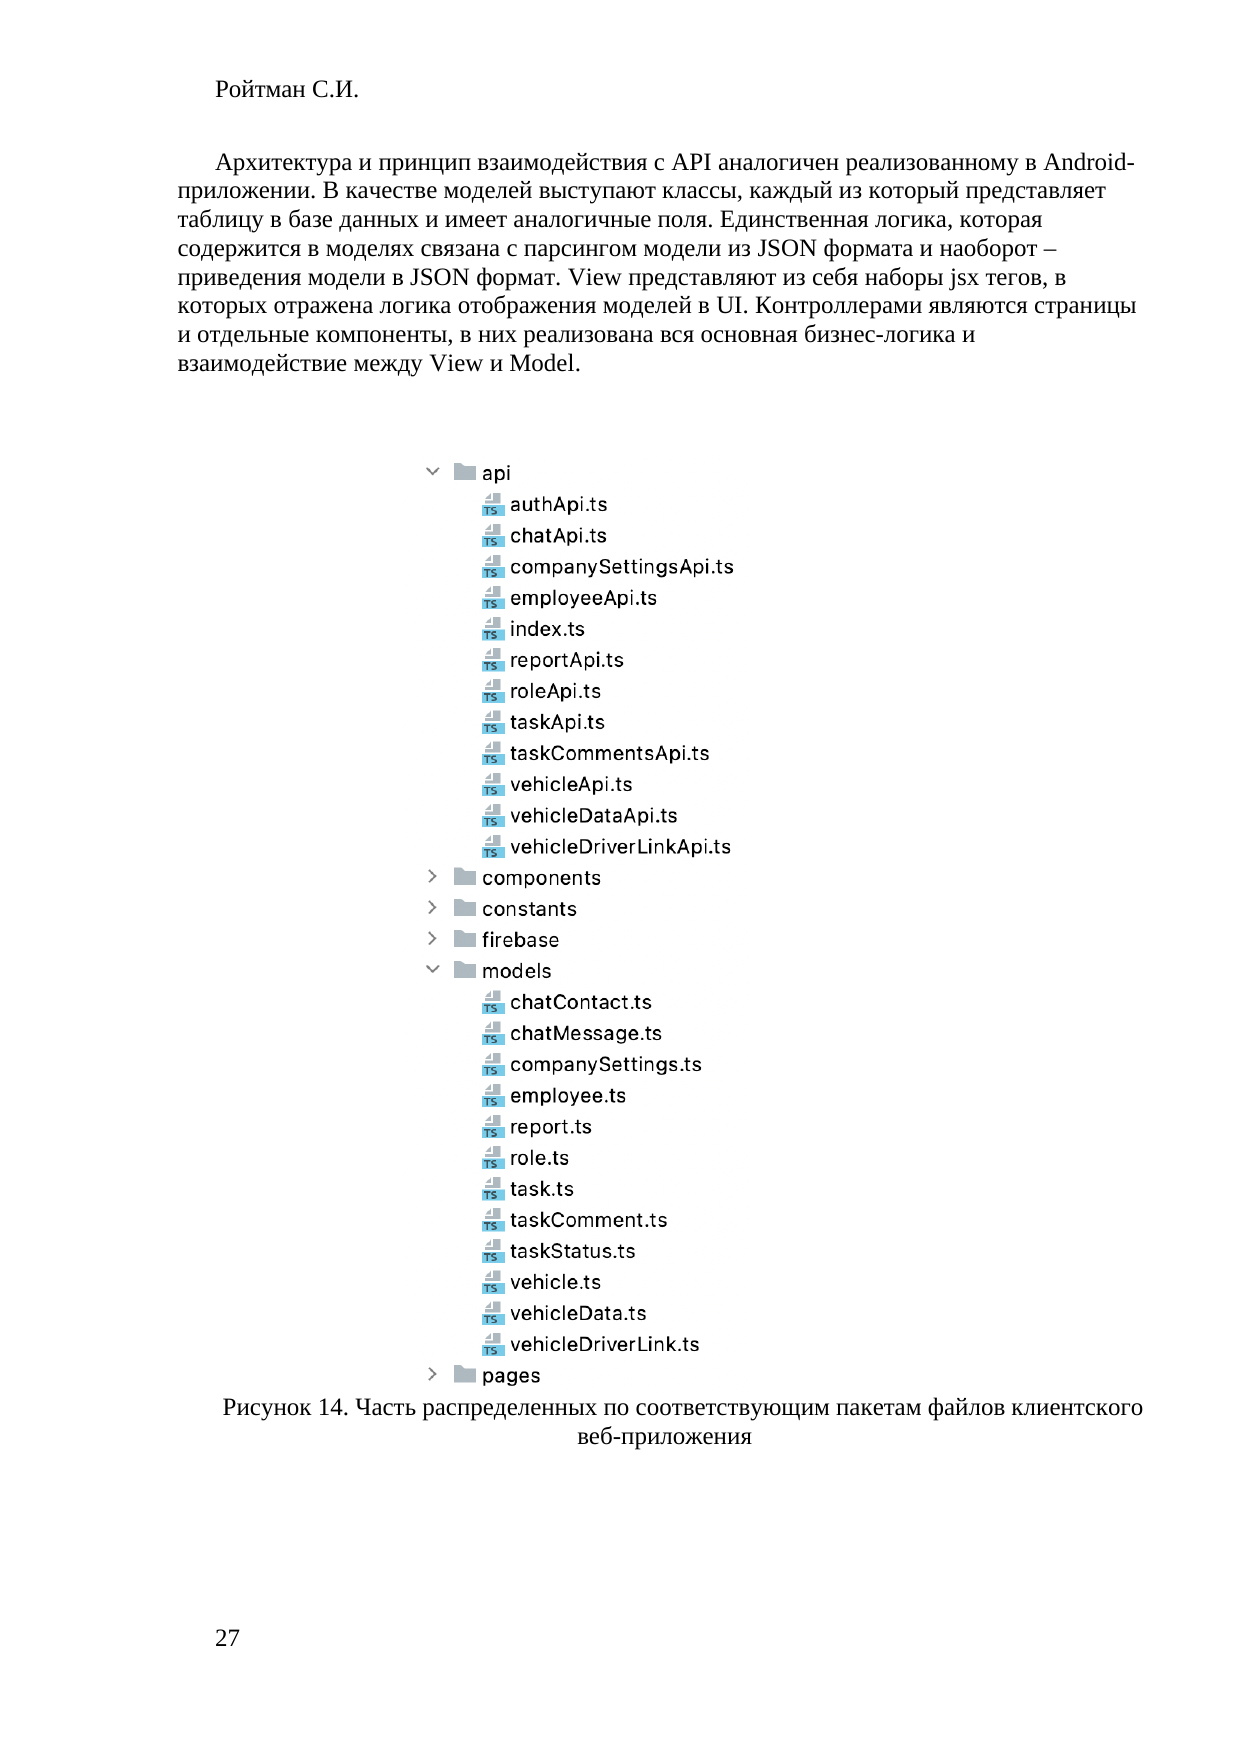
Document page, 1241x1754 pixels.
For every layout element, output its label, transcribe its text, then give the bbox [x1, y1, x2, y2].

text Архитектура и принцип взаимодействия с API аналогичен реализованному в Android-приложении. В качестве моделей выступают классы, каждый из который представляет таблицу в базе данных и имеет аналогичные поля. Единственная логика, которая содержится в моделях связана с парсингом модели из JSON формата и наоборот – приведения модели в JSON формат. View представляют из себя наборы jsx тегов, в которых отражена логика отображения моделей в UI. Контроллерами являются страницы и отдельные компоненты, в них реализована вся основная бизнес-логика и взаимодействие между View и Model. [177, 147, 1152, 377]
picture [402, 455, 751, 1393]
